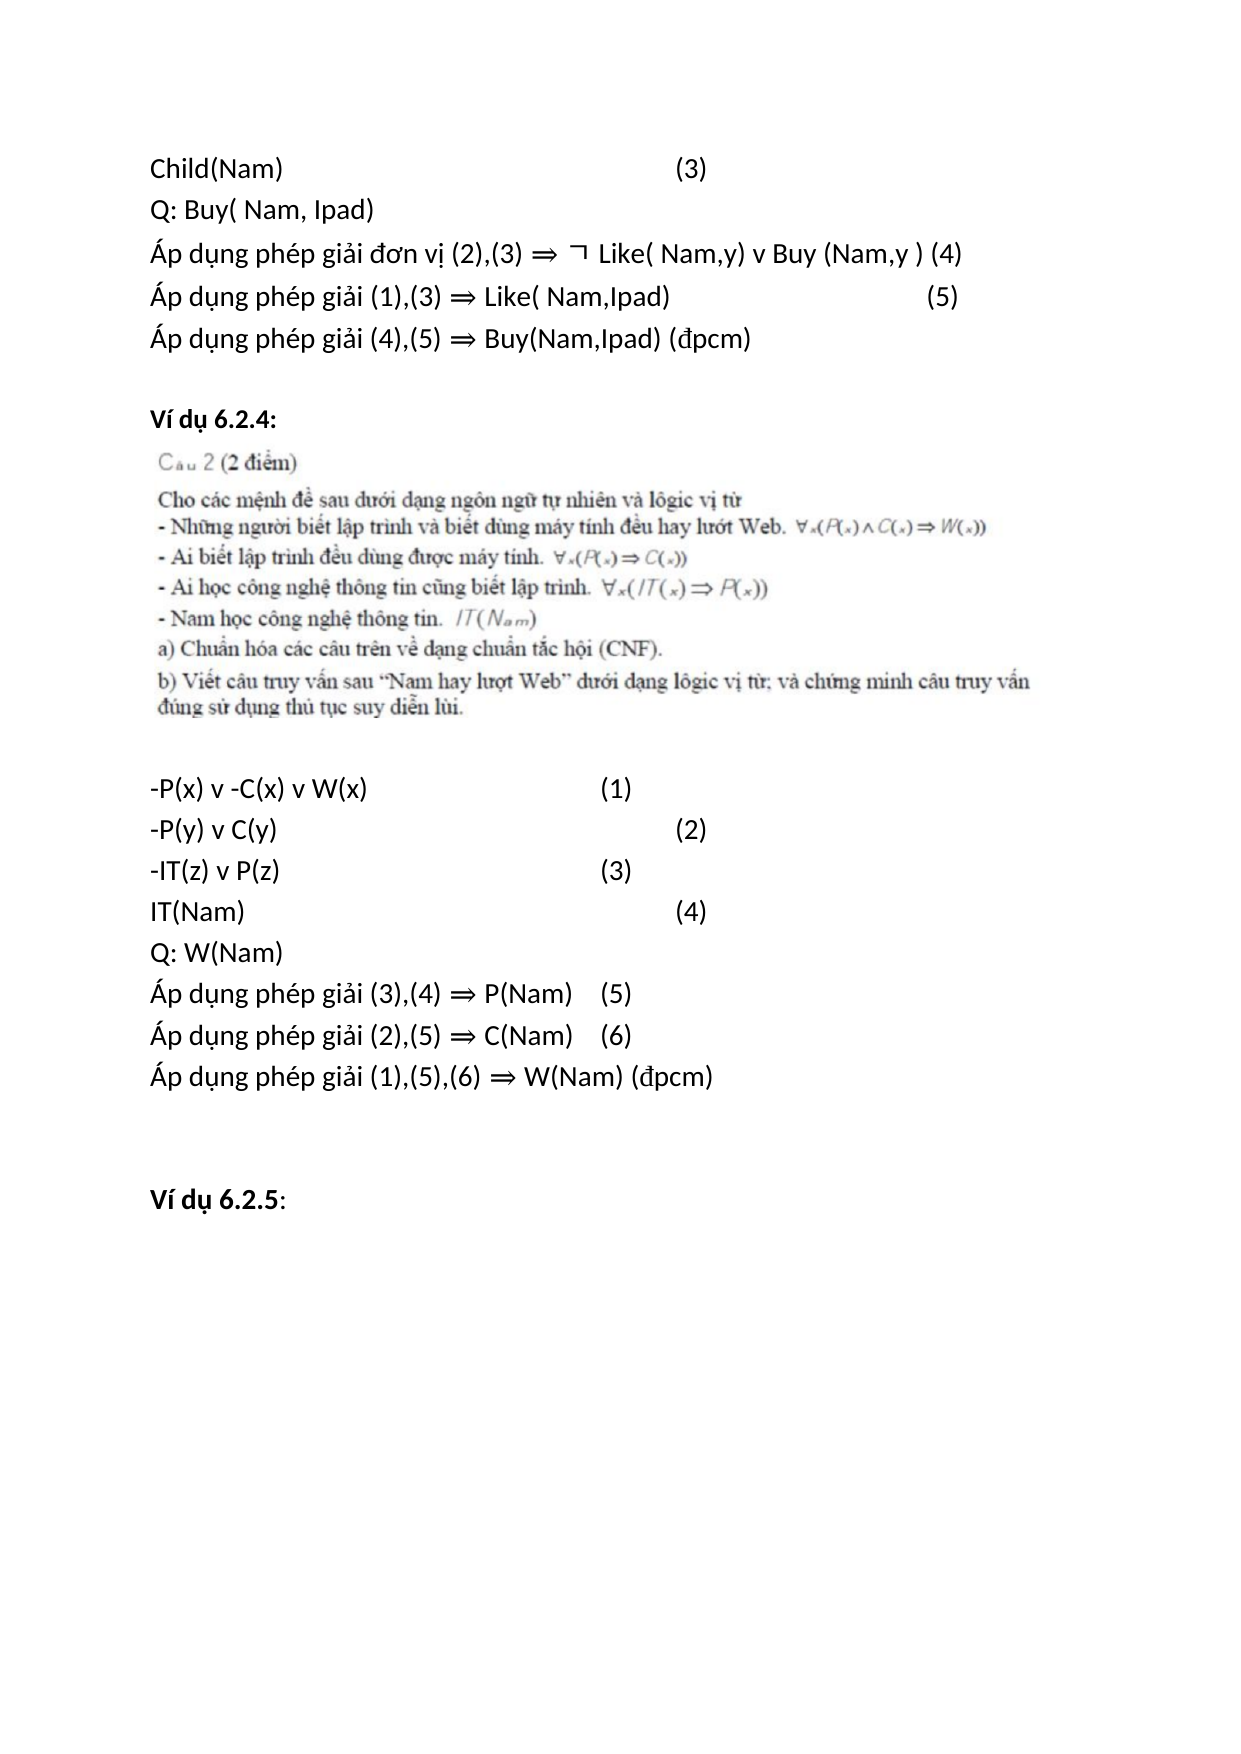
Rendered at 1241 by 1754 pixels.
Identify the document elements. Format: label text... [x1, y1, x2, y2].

text Áp dụng phép giải đơn vị (2),(3) ⇒ ㄱLike( Nam,y) v Buy (Nam,y ) (4) [150, 232, 1090, 272]
text Child(Nam) (3) [150, 150, 1090, 186]
text Áp dụng phép giải (3),(4) ⇒ P(Nam) (5) [150, 974, 1090, 1011]
text Ví dụ 6.2.4: [150, 402, 1090, 435]
text Q: Buy( Nam, Ipad) [150, 191, 1090, 227]
text Áp dụng phép giải (1),(3) ⇒ Like( Nam,Ipad) (5) [150, 277, 1090, 314]
text Áp dụng phép giải (2),(5) ⇒ C(Nam) (6) [150, 1016, 1090, 1052]
text Q: W(Nam) [150, 934, 1090, 969]
text Ví dụ 6.2.5: [150, 1181, 1090, 1217]
picture [150, 439, 1091, 726]
text -P(x) v -C(x) v W(x) (1) [150, 770, 1090, 806]
text IT(Nam) (4) [150, 893, 1090, 928]
text Áp dụng phép giải (1),(5),(6) ⇒ W(Nam) (đpcm) [150, 1058, 1090, 1094]
text -IT(z) v P(z) (3) [150, 852, 1090, 887]
text -P(y) v C(y) (2) [150, 811, 1090, 846]
text Áp dụng phép giải (4),(5) ⇒ Buy(Nam,Ipad) (đpcm) [150, 319, 1090, 355]
